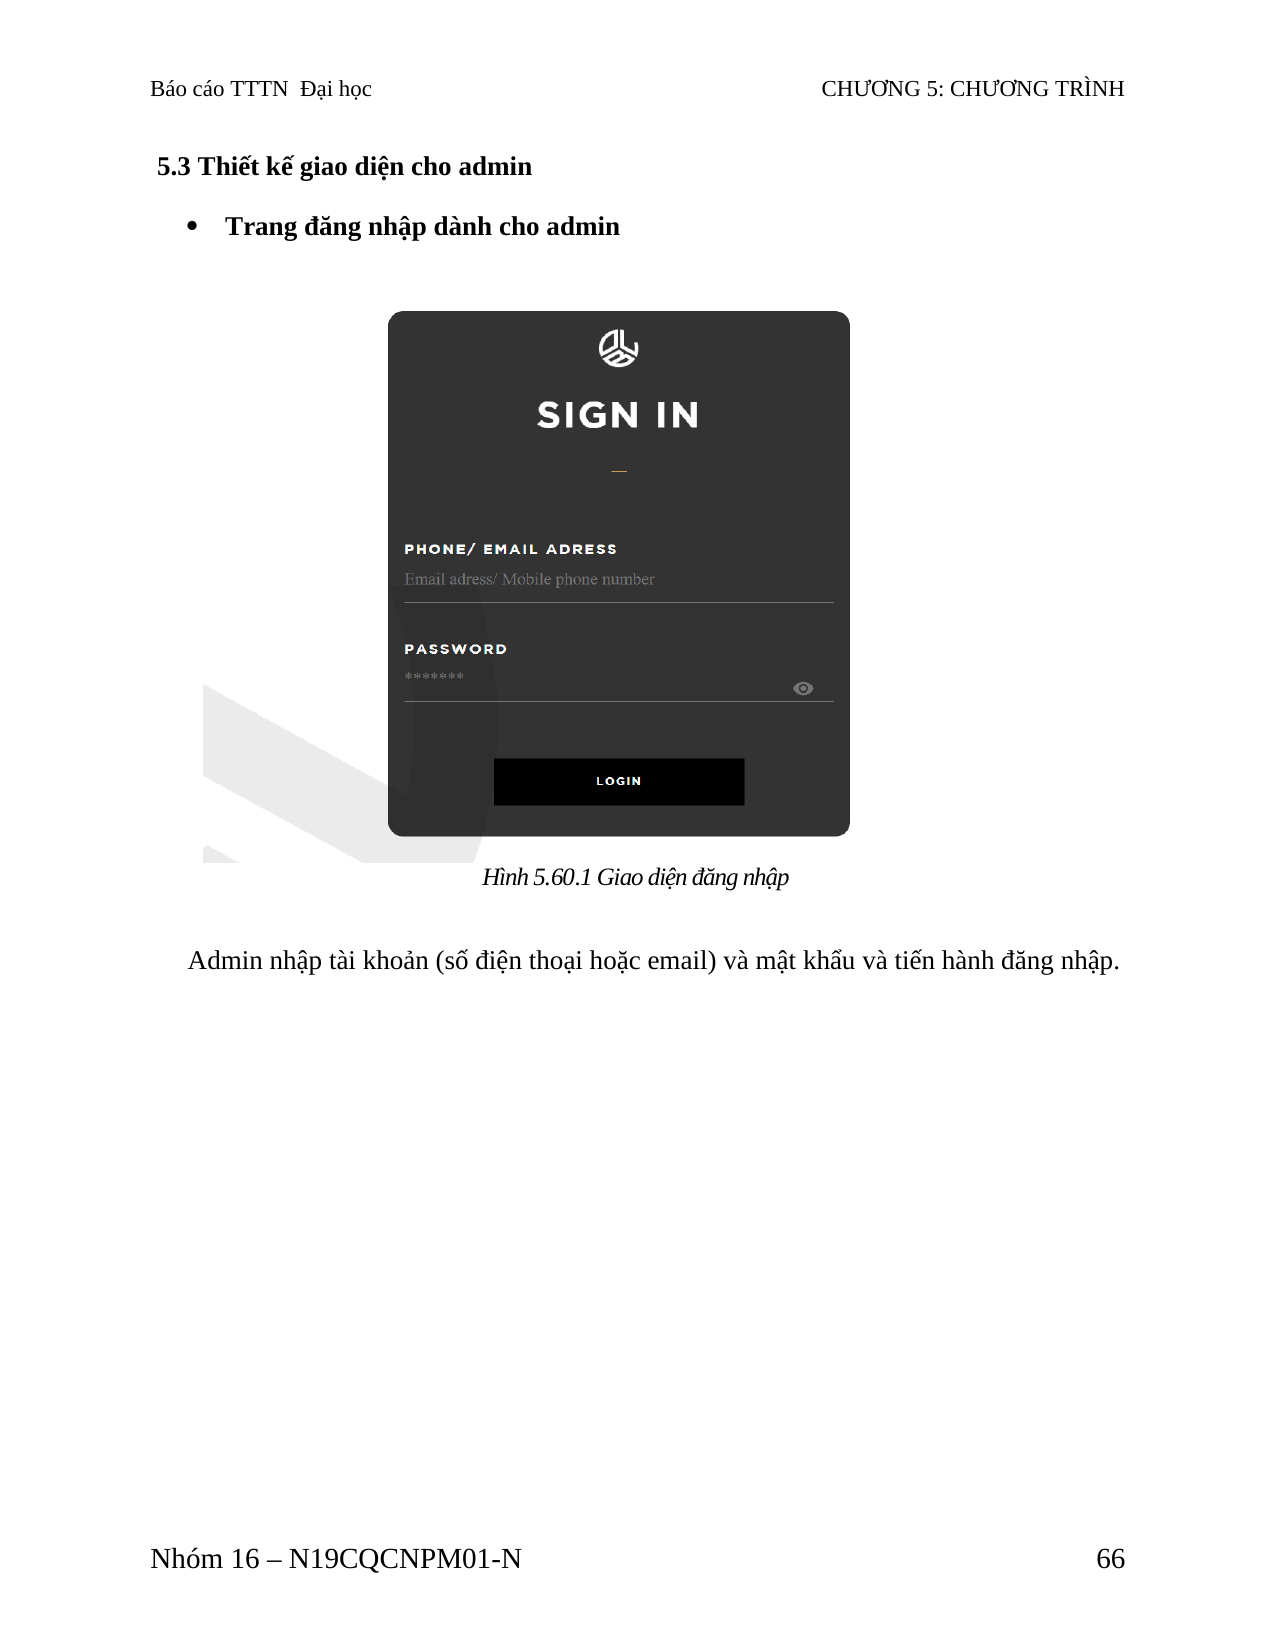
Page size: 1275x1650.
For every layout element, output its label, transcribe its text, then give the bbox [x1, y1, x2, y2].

subtitle 5.3 Thiết kế giao diện cho admin [150, 150, 1125, 181]
text Admin nhập tài khoản (số điện thoại hoặc email) và mật khẩu và tiến hành đăng nhập. [150, 944, 1125, 975]
list Trang đăng nhập dành cho admin [187, 210, 1125, 242]
picture [203, 267, 1072, 863]
